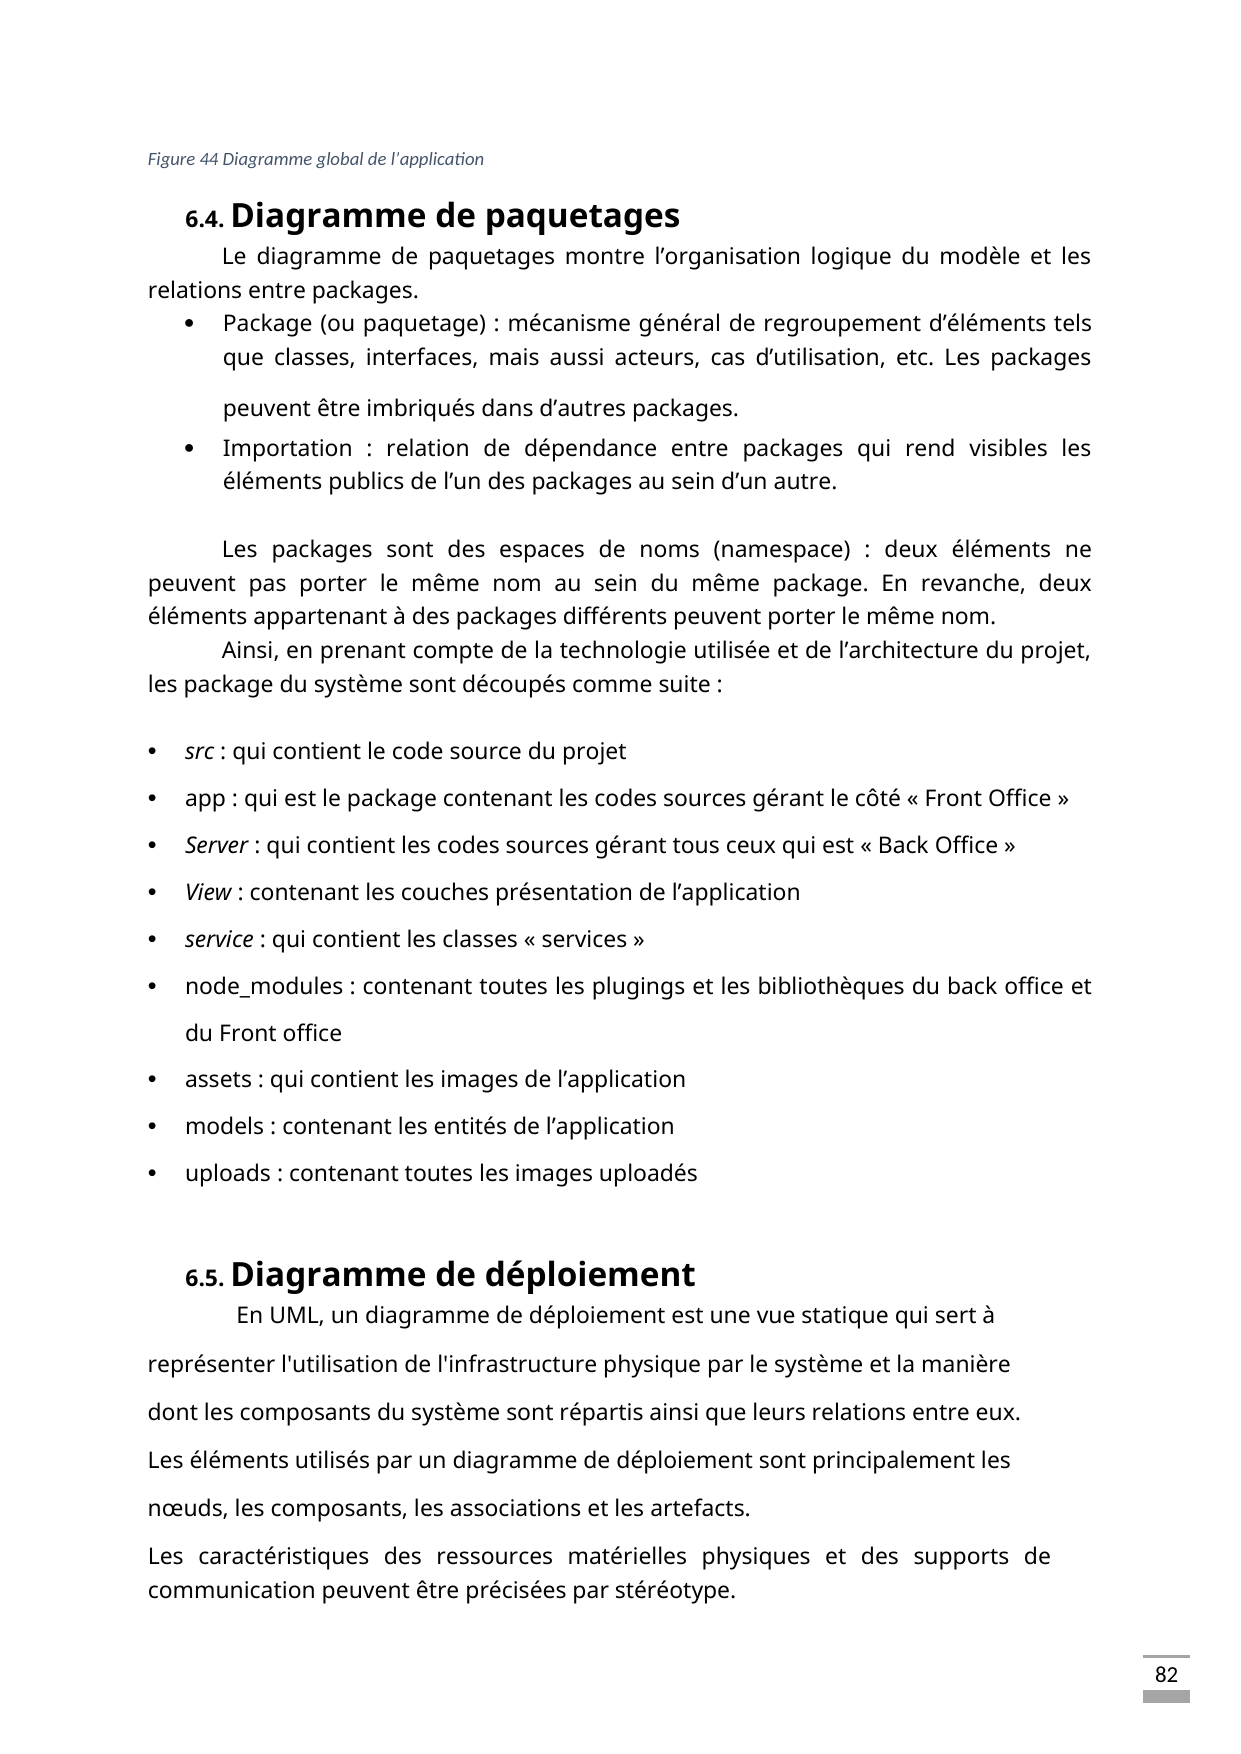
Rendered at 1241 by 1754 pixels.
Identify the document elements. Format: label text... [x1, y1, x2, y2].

list Package (ou paquetage) : mécanisme général de regroupement d’éléments tels que classes, interfaces, mais aussi acteurs, cas d’utilisation, etc. Les packages peuvent être imbriqués dans d’autres packages. [185, 307, 1093, 427]
list app : qui est le package contenant les codes sources gérant le côté « Front Office » [148, 782, 1093, 813]
text En UML, un diagramme de déploiement est une vue statique qui sert à représenter l'utilisation de l'infrastructure physique par le système et la manière dont les composants du système sont répartis ainsi que leurs relations entre eux. Les éléments utilisés par un diagramme de déploiement sont principalement les nœuds, les composants, les associations et les artefacts. [147, 1299, 1052, 1523]
text Ainsi, en prenant compte de la technologie utilisée et de l’architecture du projet, les package du système sont découpés comme suite : [148, 634, 1093, 699]
text Les packages sont des espaces de noms (namespace) : deux éléments ne peuvent pas porter le même nom au sein du même package. En revanche, deux éléments appartenant à des packages différents peuvent porter le même nom. [148, 533, 1093, 632]
list Diagramme de paquetages [185, 191, 1093, 237]
list src : qui contient le code source du projet [148, 735, 1093, 767]
list assets : qui contient les images de l’application [148, 1063, 1093, 1095]
list Diagramme de déploiement [185, 1251, 1093, 1296]
list View : contenant les couches présentation de l’application [148, 876, 1093, 907]
list node_modules : contenant toutes les plugings et les bibliothèques du back office et du Front office [148, 970, 1093, 1048]
list service : qui contient les classes « services » [148, 923, 1093, 954]
list Importation : relation de dépendance entre packages qui rend visibles les éléments publics de l’un des packages au sein d’un autre. [185, 432, 1093, 497]
list models : contenant les entités de l’application [148, 1110, 1093, 1142]
list Server : qui contient les codes sources gérant tous ceux qui est « Back Office » [148, 829, 1093, 860]
list uploads : contenant toutes les images uploadés [148, 1157, 1093, 1188]
text Le diagramme de paquetages montre l’organisation logique du modèle et les relations entre packages. [148, 240, 1093, 305]
text Les caractéristiques des ressources matérielles physiques et des supports de communication peuvent être précisées par stéréotype. [148, 1540, 1051, 1605]
